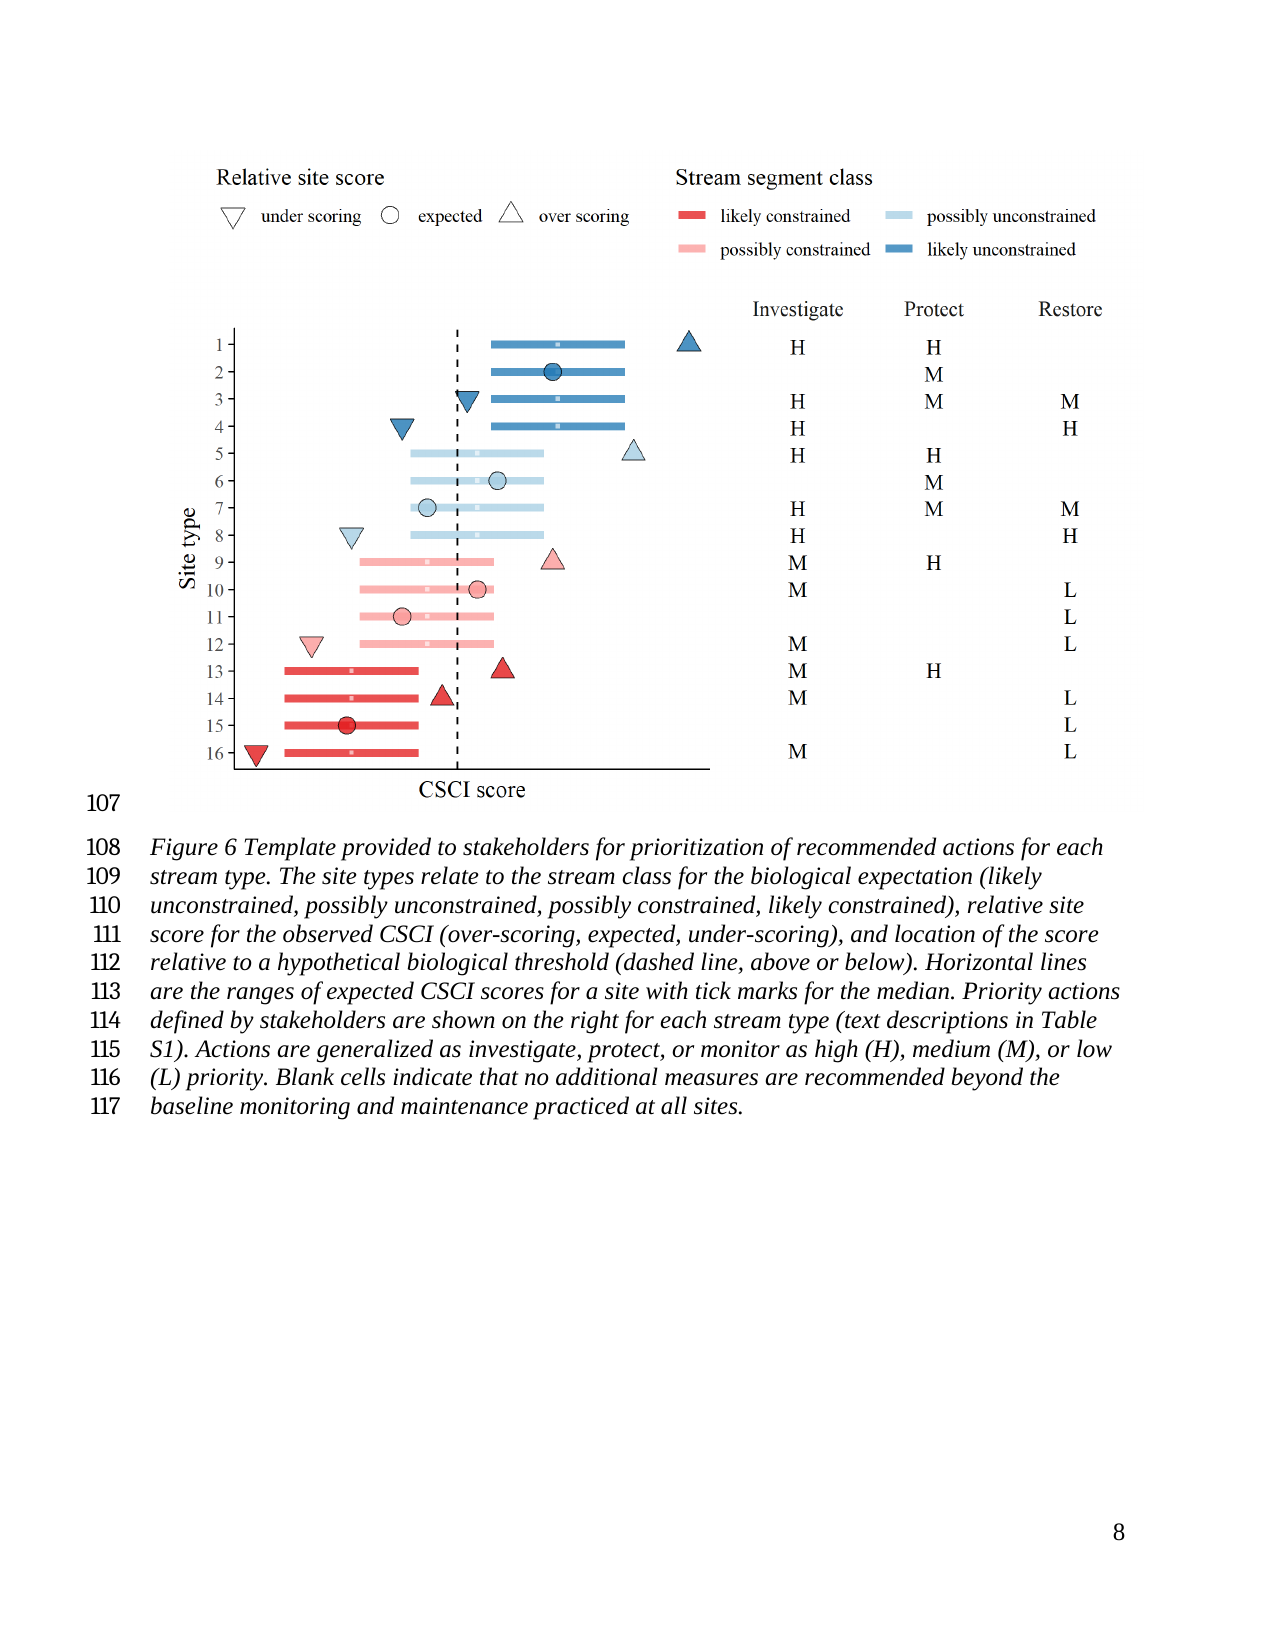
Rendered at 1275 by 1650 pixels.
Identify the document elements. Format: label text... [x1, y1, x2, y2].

picture [168, 150, 1144, 812]
text Figure 6 Template provided to stakeholders for prioritization of recommended actions for each stream type. The site types relate to the stream class for the biological expectation (likely unconstrained, possibly unconstrained, possibly constrained, likely constrained), relative site score for the observed CSCI (over-scoring, expected, under-scoring), and location of the score relative to a hypothetical biological threshold (dashed line, above or below). Horizontal lines are the ranges of expected CSCI scores for a site with tick marks for the median. Priority actions defined by stakeholders are shown on the right for each stream type (text descriptions in Table S1). Actions are generalized as investigate, protect, or monitor as high (H), medium (M), or low (L) priority. Blank cells indicate that no additional measures are recommended beyond the baseline monitoring and maintenance practiced at all sites. [150, 832, 1125, 1120]
